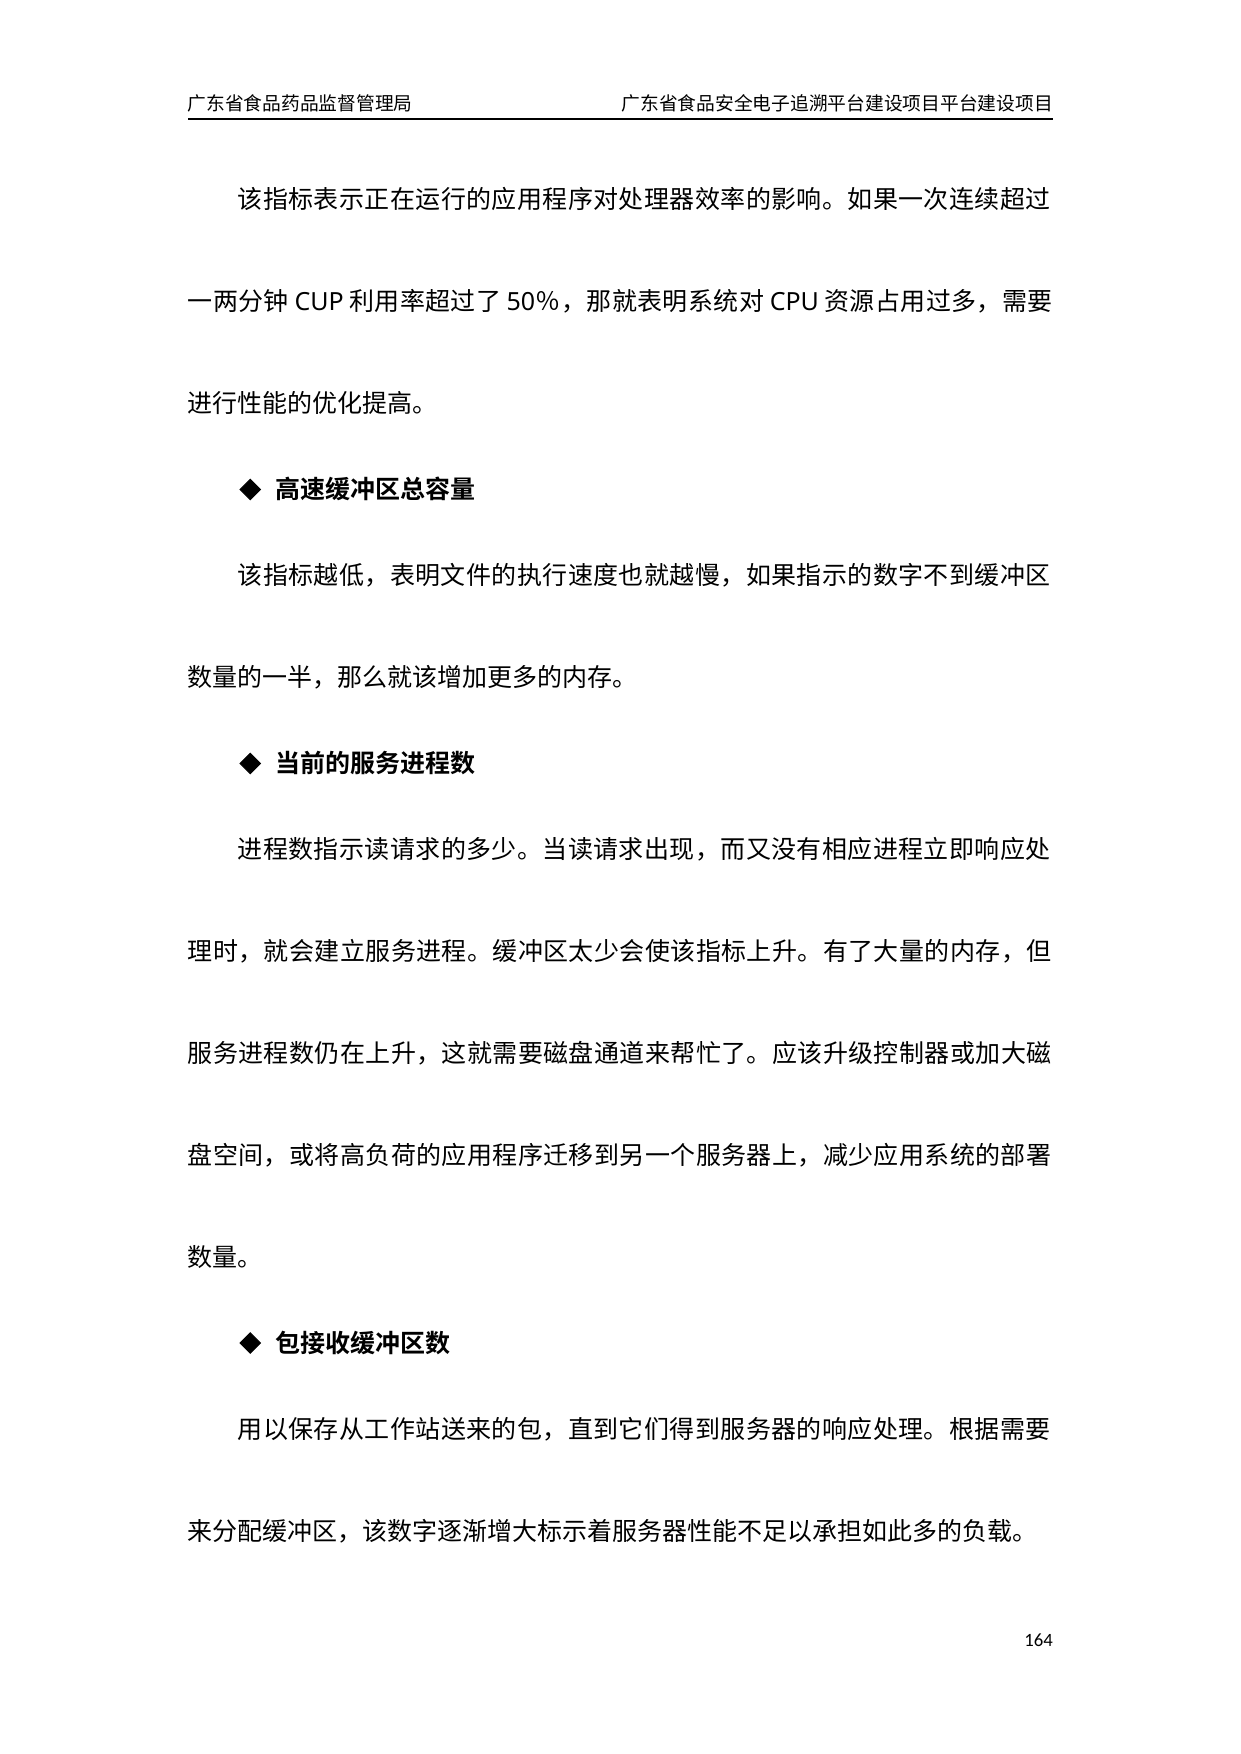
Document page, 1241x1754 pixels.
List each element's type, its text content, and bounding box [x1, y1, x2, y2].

text 用以保存从工作站送来的包，直到它们得到服务器的响应处理。根据需要来分配缓冲区，该数字逐渐增大标示着服务器性能不足以承担如此多的负载。 [187, 1393, 1053, 1563]
text 该指标表示正在运行的应用程序对处理器效率的影响。如果一次连续超过一两分钟CUP利用率超过了50％，那就表明系统对CPU资源占用过多，需要进行性能的优化提高。 [187, 164, 1053, 436]
list 高速缓冲区总容量 [187, 454, 1053, 522]
text 进程数指示读请求的多少。当读请求出现，而又没有相应进程立即响应处理时，就会建立服务进程。缓冲区太少会使该指标上升。有了大量的内存，但服务进程数仍在上升，这就需要磁盘通道来帮忙了。应该升级控制器或加大磁盘空间，或将高负荷的应用程序迁移到另一个服务器上，减少应用系统的部署数量。 [187, 814, 1053, 1289]
list 包接收缓冲区数 [187, 1307, 1053, 1375]
list 当前的服务进程数 [187, 728, 1053, 796]
text 该指标越低，表明文件的执行速度也就越慢，如果指示的数字不到缓冲区数量的一半，那么就该增加更多的内存。 [187, 540, 1053, 709]
